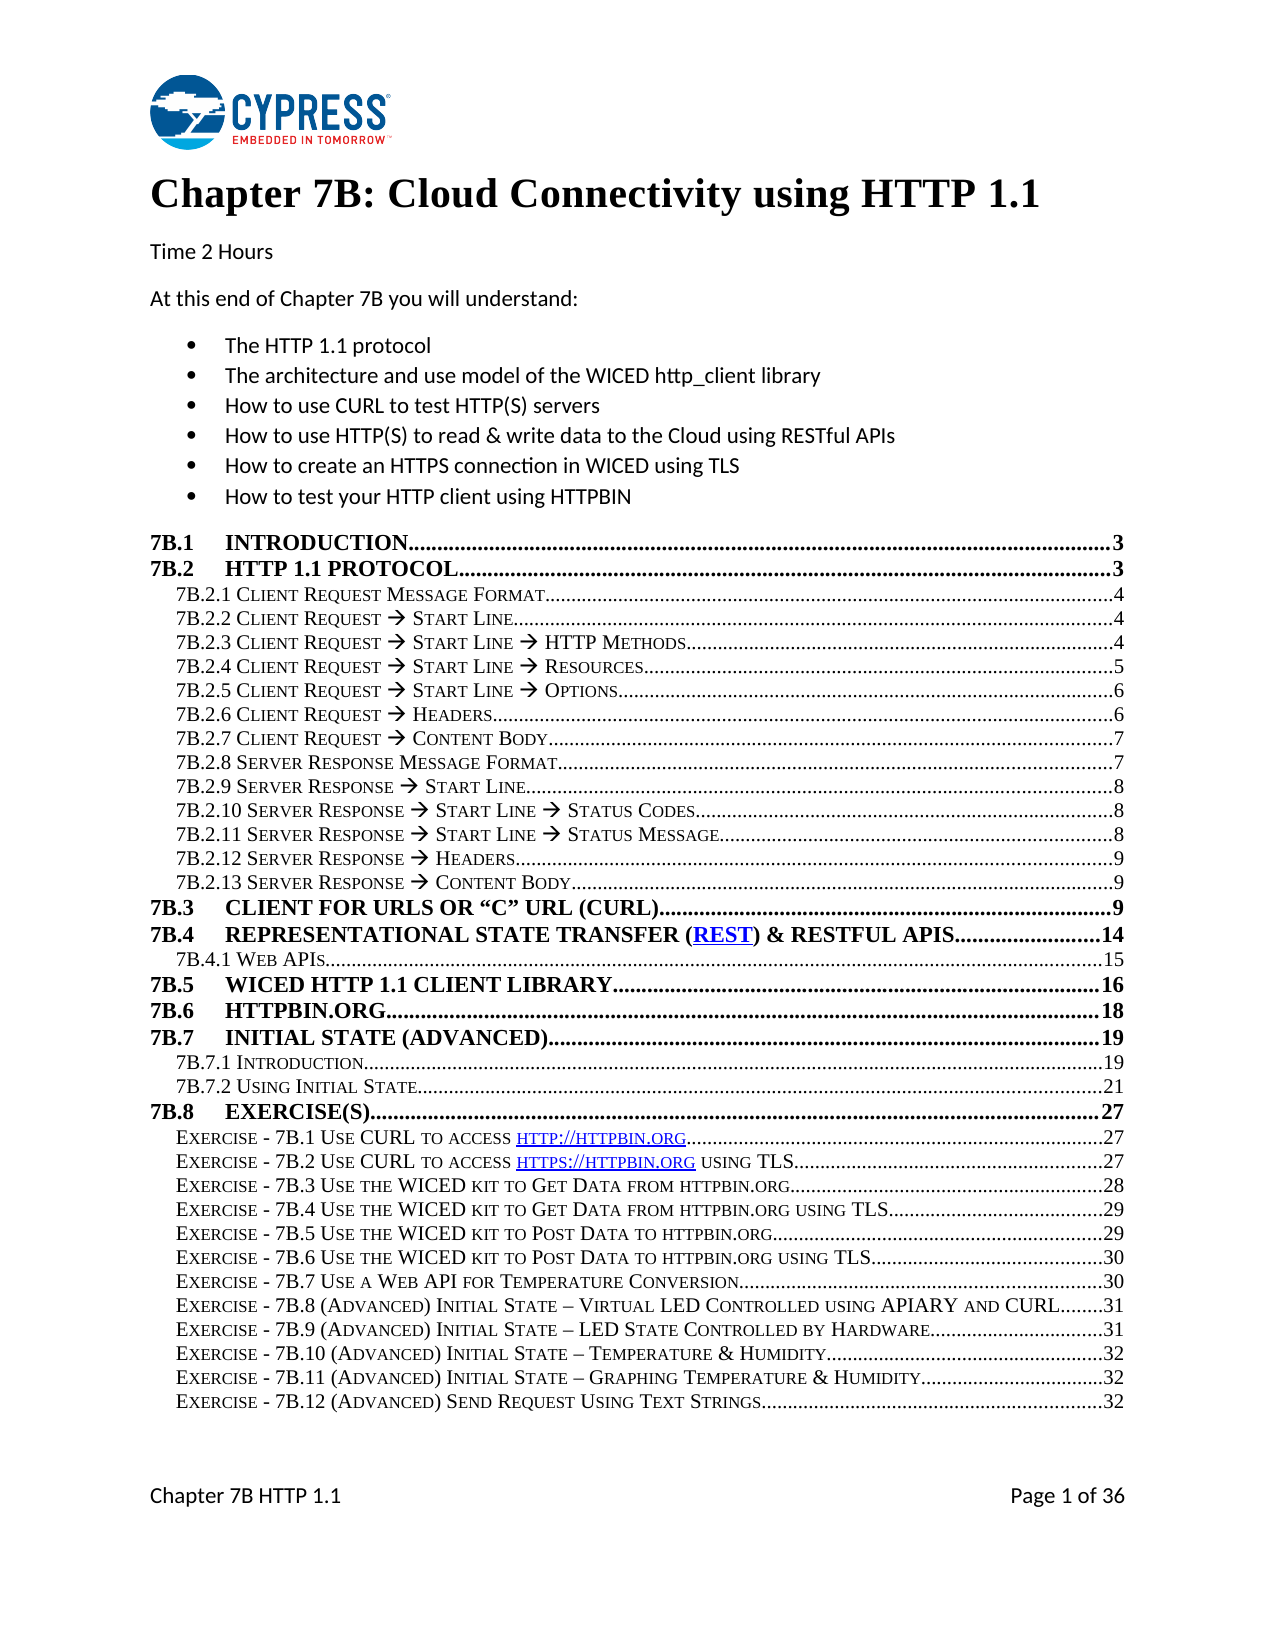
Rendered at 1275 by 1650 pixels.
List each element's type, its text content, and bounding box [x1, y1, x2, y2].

text Exercise - 7B.7 Use a Web API for Temperature Conversion 30 [176, 1269, 1125, 1293]
text 7B.2.3 Client Request Start Line HTTP Methods 4 [176, 629, 1125, 654]
text Exercise - 7B.1 Use CURL to access http://httpbin.org 27 [176, 1124, 1125, 1149]
text Exercise - 7B.12 (Advanced) Send Request Using Text Strings 32 [176, 1389, 1125, 1413]
text At this end of Chapter 7B you will understand: [150, 284, 1125, 312]
text 7B.5 WICED HTTP 1.1 Client Library 16 [150, 971, 1125, 997]
list How to use CURL to test HTTP(S) servers [187, 391, 1125, 419]
text 7B.2 HTTP 1.1 Protocol 3 [150, 555, 1125, 581]
text 7B.2.12 Server Response Headers 9 [176, 846, 1125, 870]
text 7B.2.13 Server Response Content Body 9 [176, 870, 1125, 894]
text 7B.2.5 Client Request Start Line Options 6 [176, 678, 1125, 702]
text Chapter 7B: Cloud Connectivity using HTTP 1.1 [150, 169, 1125, 217]
text 7B.7.2 Using Initial State 21 [176, 1074, 1125, 1098]
list The HTTP 1.1 protocol [187, 331, 1125, 359]
text 7B.6 Httpbin.org 18 [150, 997, 1125, 1024]
text 7B.2.1 Client Request Message Format 4 [176, 581, 1125, 606]
text Exercise - 7B.2 Use CURL to access https://httpbin.org using TLS 27 [176, 1149, 1125, 1173]
list How to use HTTP(S) to read & write data to the Cloud using RESTful APIs [187, 421, 1125, 449]
text Exercise - 7B.10 (Advanced) Initial State – Temperature & Humidity 32 [176, 1341, 1125, 1365]
text 7B.2.11 Server Response Start Line Status Message 8 [176, 822, 1125, 846]
text Time 2 Hours [150, 237, 1125, 265]
text Exercise - 7B.4 Use the WICED kit to Get Data from httpbin.org using TLS 29 [176, 1197, 1125, 1221]
text 7B.2.6 Client Request Headers 6 [176, 702, 1125, 726]
text 7B.7 Initial State (Advanced) 19 [150, 1024, 1125, 1050]
text 7B.2.9 Server Response Start Line 8 [176, 774, 1125, 798]
text Exercise - 7B.6 Use the WICED kit to Post Data to httpbin.org using TLS 30 [176, 1245, 1125, 1269]
list How to create an HTTPS connection in WICED using TLS [187, 452, 1125, 480]
picture [150, 75, 392, 150]
text 7B.1 Introduction 3 [150, 529, 1125, 555]
text Exercise - 7B.3 Use the WICED kit to Get Data from httpbin.org 28 [176, 1173, 1125, 1197]
text 7B.2.10 Server Response Start Line Status Codes 8 [176, 798, 1125, 822]
text 7B.3 Client for URLs or “C” URL (CURL) 9 [150, 894, 1125, 921]
text Exercise - 7B.9 (Advanced) Initial State – LED State Controlled by Hardware 31 [176, 1317, 1125, 1341]
text 7B.2.8 Server Response Message Format 7 [176, 750, 1125, 774]
text 7B.7.1 Introduction 19 [176, 1050, 1125, 1074]
text 7B.2.2 Client Request Start Line 4 [176, 606, 1125, 629]
text 7B.4.1 Web APIs 15 [176, 947, 1125, 971]
text 7B.2.7 Client Request Content Body 7 [176, 726, 1125, 750]
text Exercise - 7B.11 (Advanced) Initial State – Graphing Temperature & Humidity 32 [176, 1365, 1125, 1389]
text 7B.8 Exercise(s) 27 [150, 1098, 1125, 1124]
list How to test your HTTP client using HTTPBIN [187, 482, 1125, 510]
list The architecture and use model of the WICED http_client library [187, 361, 1125, 389]
text Exercise - 7B.8 (Advanced) Initial State – Virtual LED Controlled using APIARY and CURL 31 [176, 1293, 1125, 1317]
text 7B.4 Representational State Transfer (REST) & RESTful APIs 14 [150, 921, 1125, 947]
text Exercise - 7B.5 Use the WICED kit to Post Data to httpbin.org 29 [176, 1221, 1125, 1245]
text 7B.2.4 Client Request Start Line Resources 5 [176, 654, 1125, 678]
